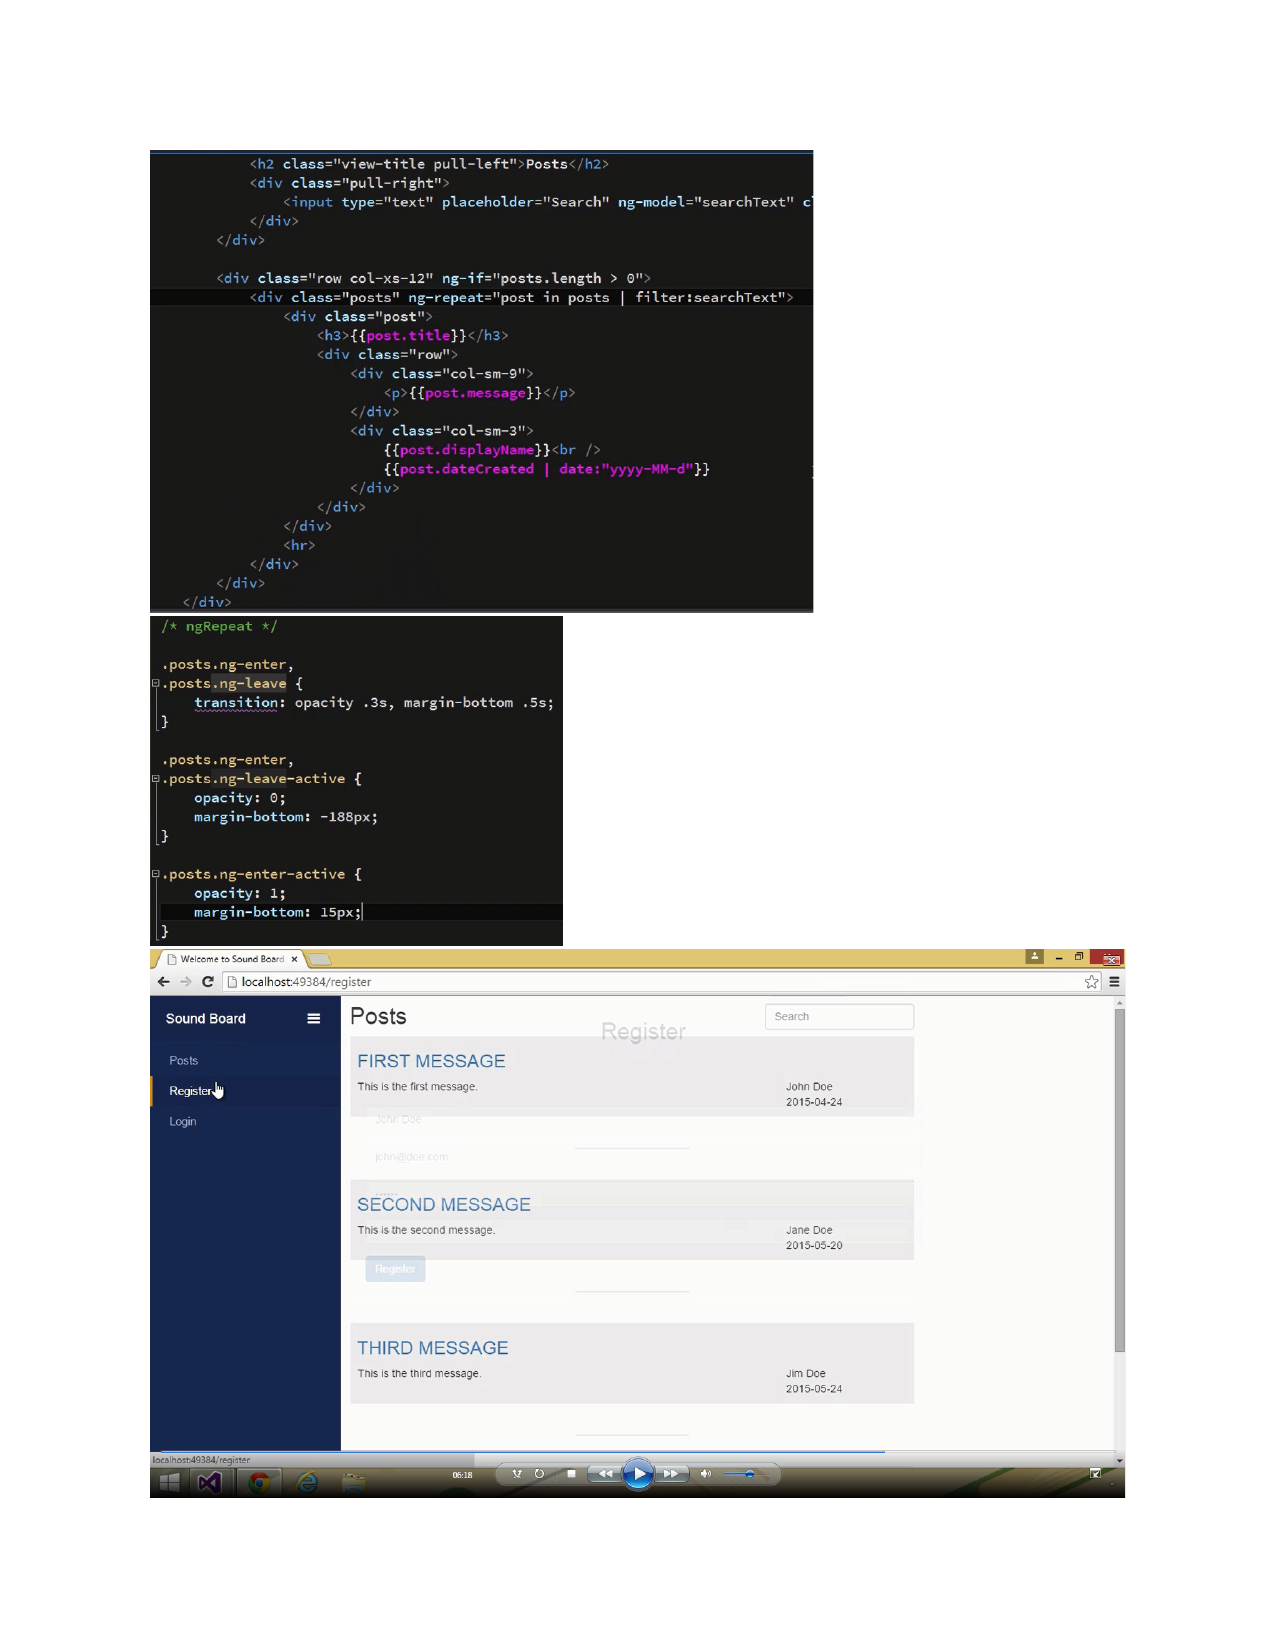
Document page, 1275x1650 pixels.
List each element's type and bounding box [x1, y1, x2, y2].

picture [150, 616, 563, 946]
picture [150, 150, 814, 613]
picture [150, 949, 1125, 1498]
